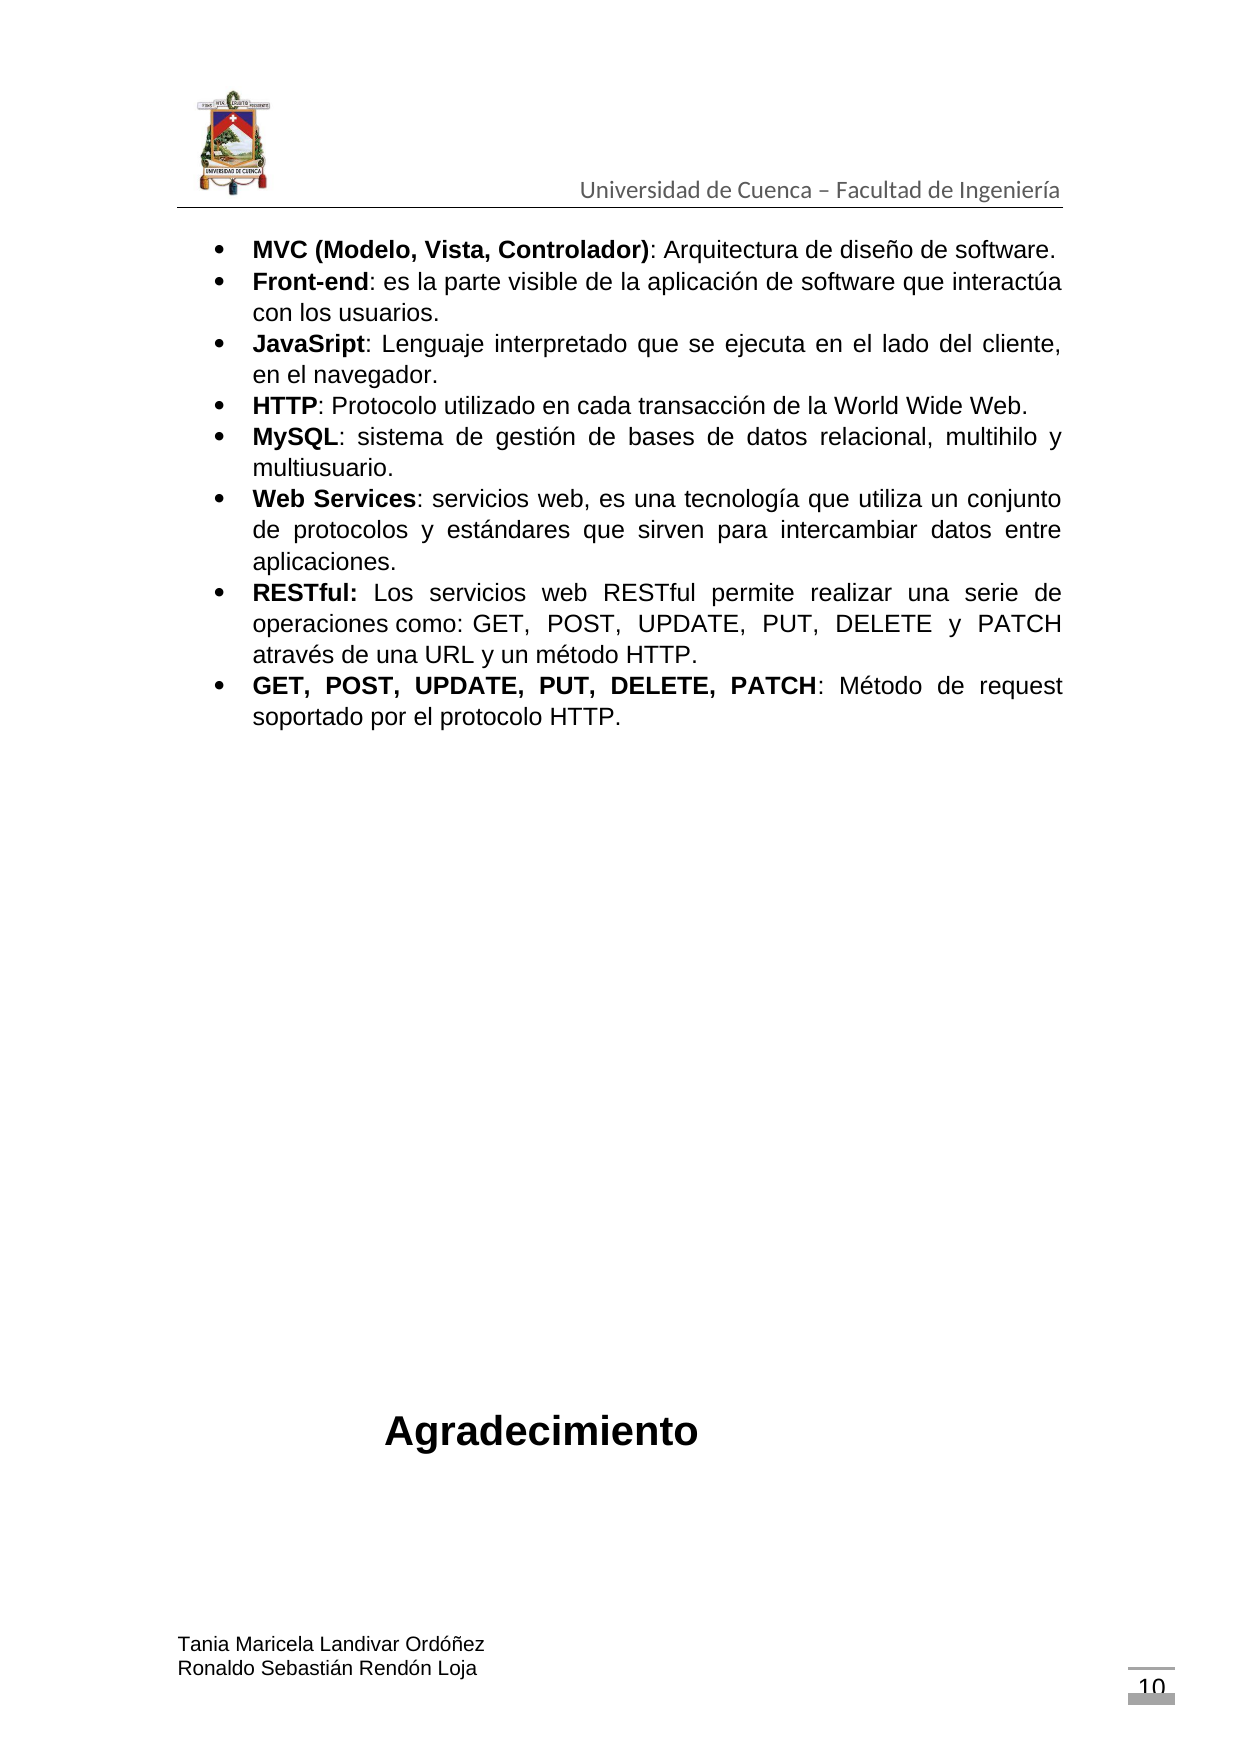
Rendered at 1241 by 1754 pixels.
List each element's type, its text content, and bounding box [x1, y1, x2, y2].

list MVC (Modelo, Vista, Controlador): Arquitectura de diseño de software. [215, 235, 1063, 264]
list MySQL: sistema de gestión de bases de datos relacional, multihilo y multiusuario. [215, 422, 1063, 482]
picture [177, 86, 290, 199]
list Web Services: servicios web, es una tecnología que utiliza un conjunto de protocolos y estándares que sirven para intercambiar datos entre aplicaciones. [215, 484, 1063, 575]
list JavaSript: Lenguaje interpretado que se ejecuta en el lado del cliente, en el navegador. [215, 329, 1063, 389]
subtitle Agradecimiento [384, 1406, 1063, 1454]
list Front-end: es la parte visible de la aplicación de software que interactúa con los usuarios. [215, 267, 1063, 326]
list RESTful: Los servicios web RESTful permite realizar una serie de operaciones como: GET, POST, UPDATE, PUT, DELETE y PATCH através de una URL y un método HTTP. [215, 577, 1063, 668]
list HTTP: Protocolo utilizado en cada transacción de la World Wide Web. [215, 391, 1063, 420]
list GET, POST, UPDATE, PUT, DELETE, PATCH: Método de request soportado por el protocolo HTTP. [215, 671, 1063, 731]
